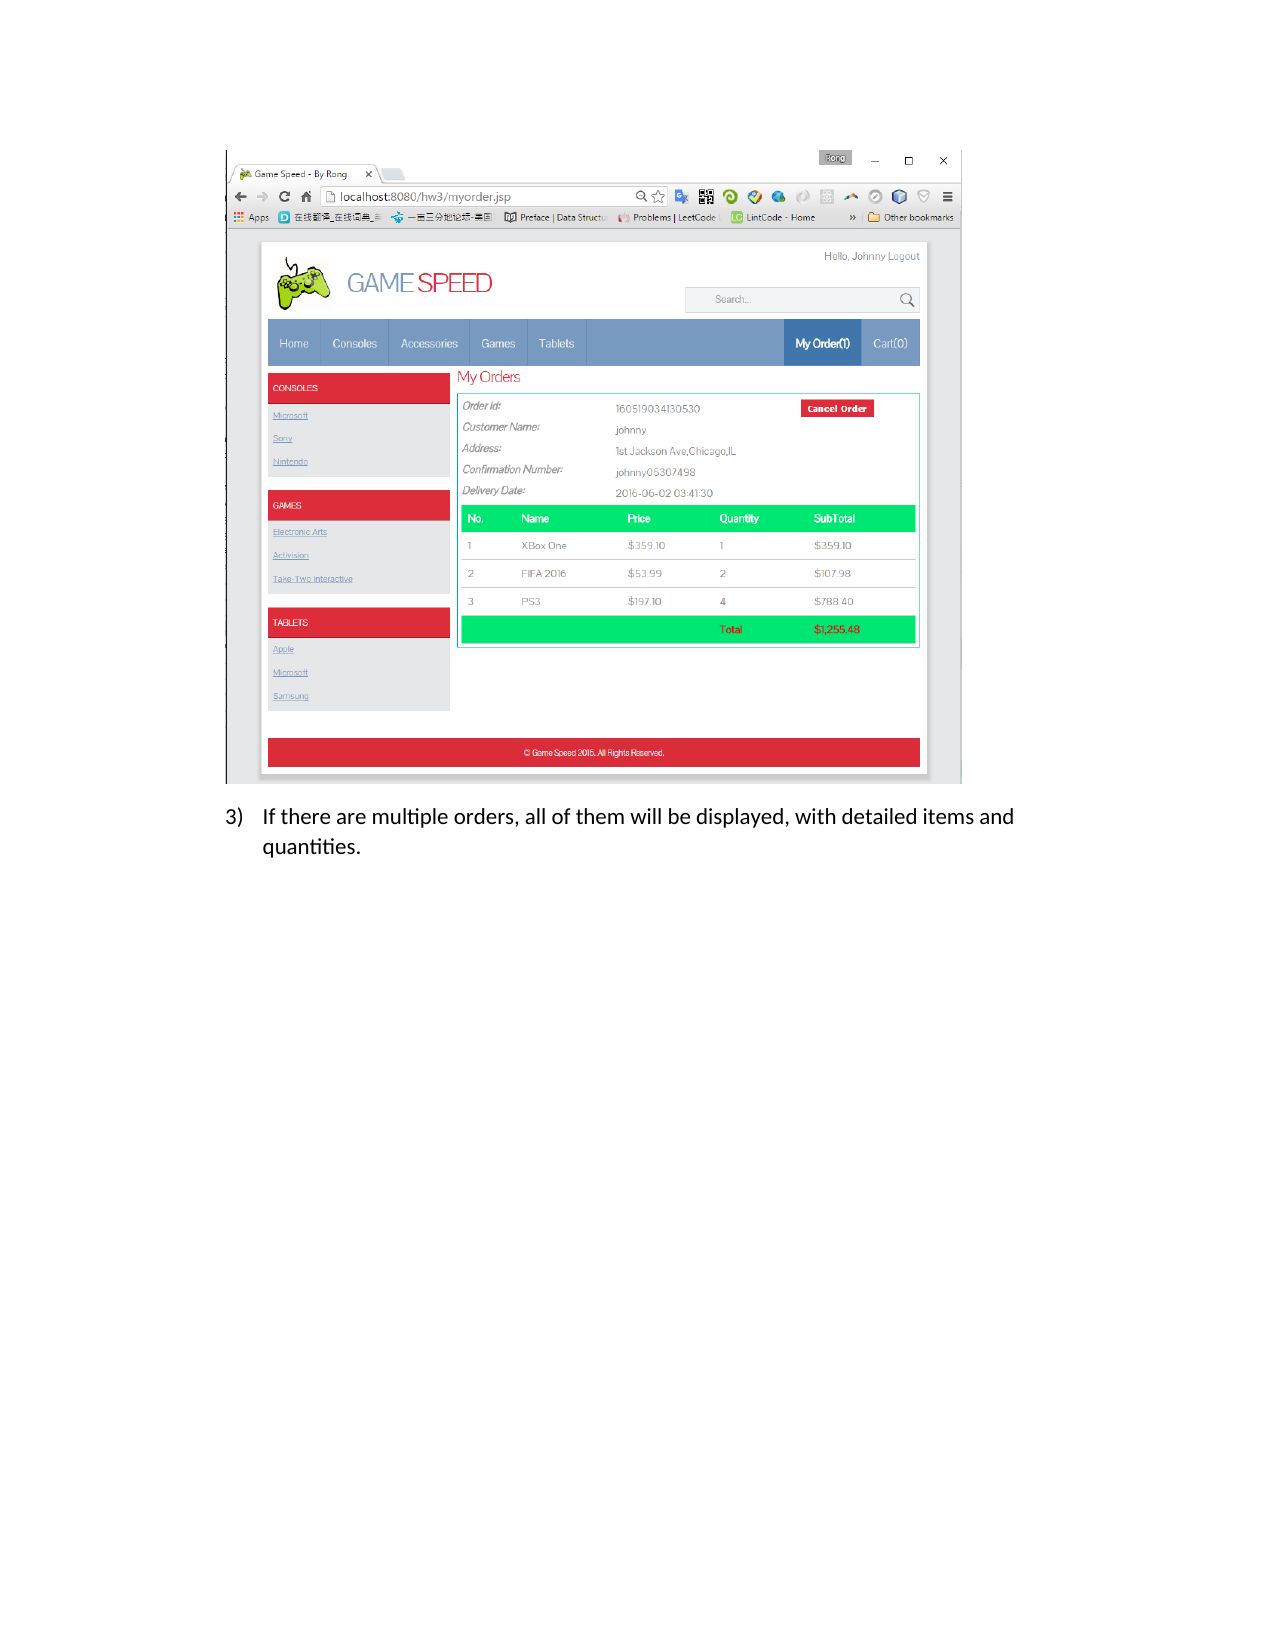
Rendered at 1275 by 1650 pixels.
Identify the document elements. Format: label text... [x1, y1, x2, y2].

picture [225, 150, 962, 784]
list If there are multiple orders, all of them will be displayed, with detailed items and quantities. [225, 802, 1087, 860]
